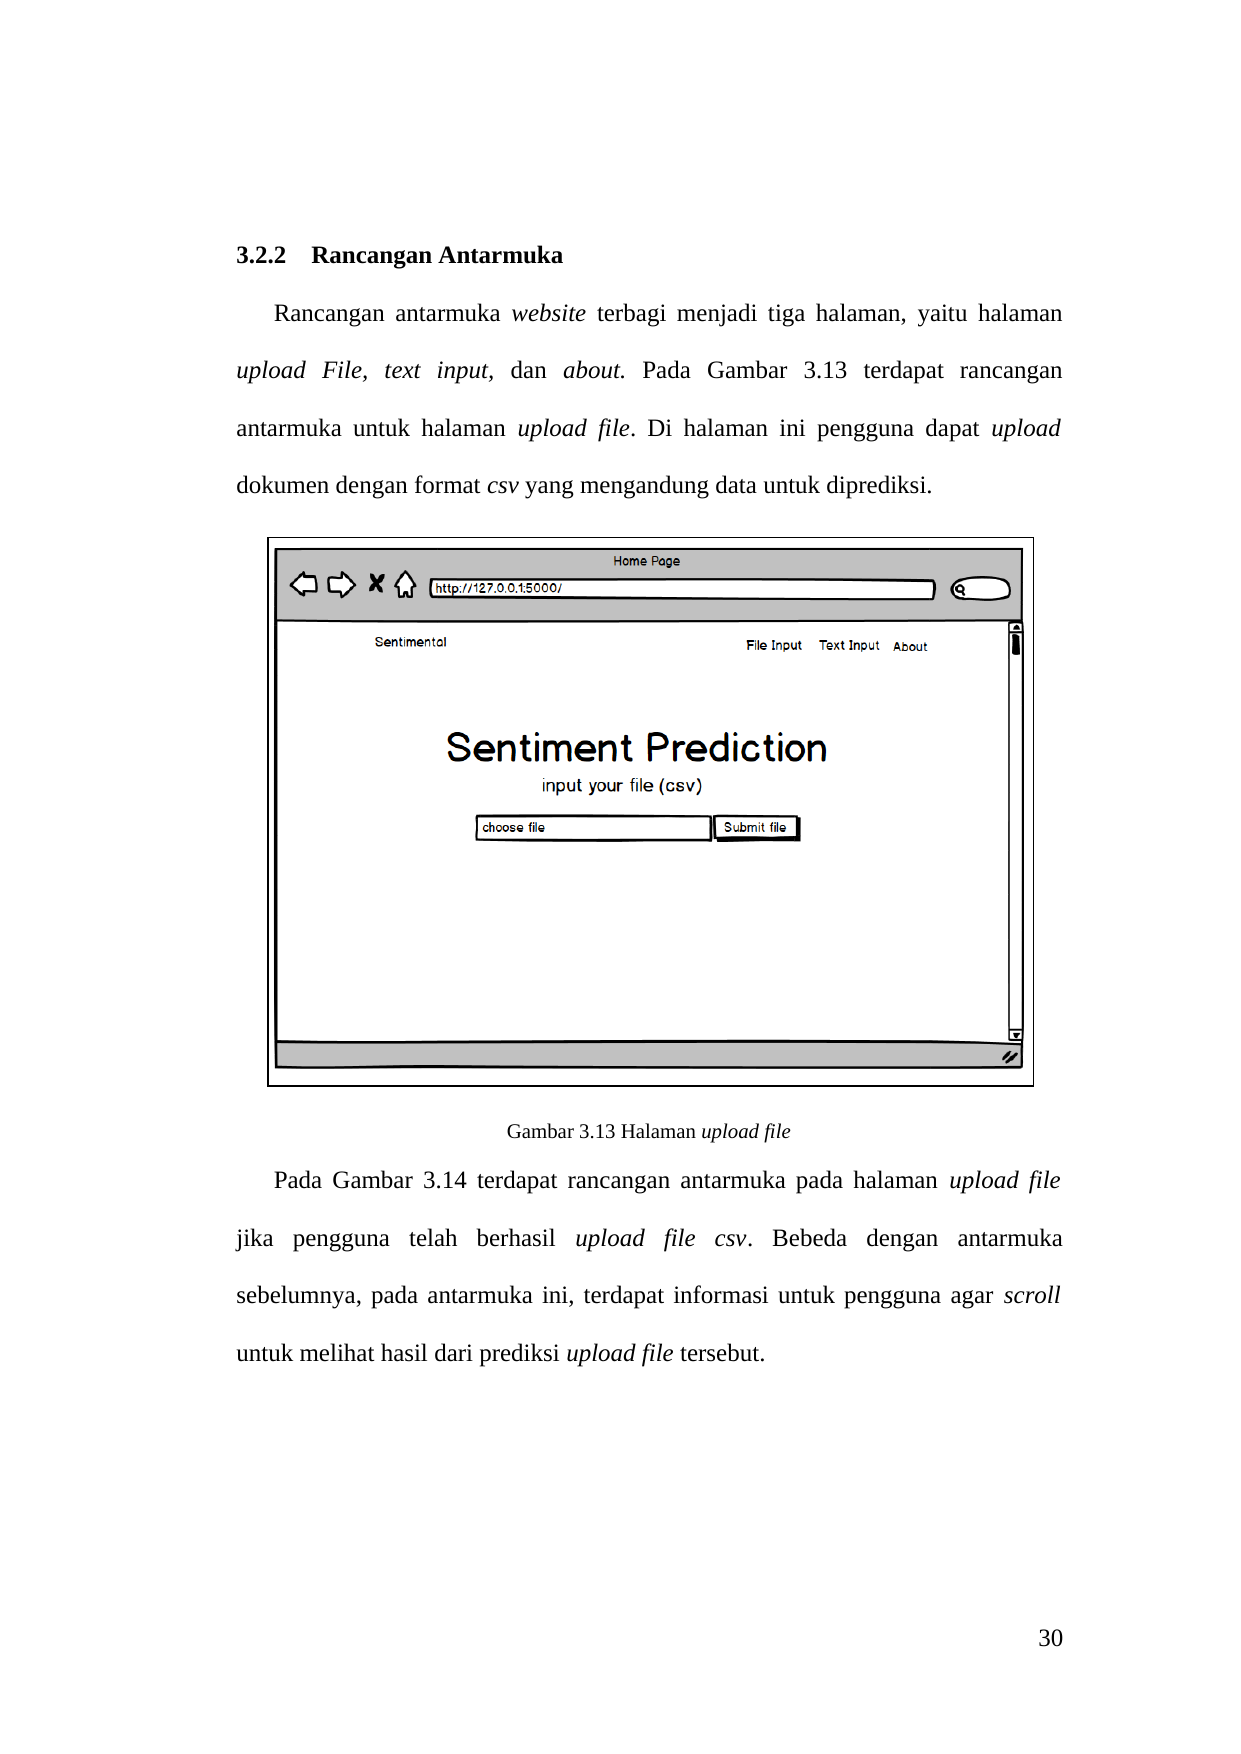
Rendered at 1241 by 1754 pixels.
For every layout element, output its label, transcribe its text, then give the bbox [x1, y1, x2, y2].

picture [273, 544, 1026, 1073]
subtitle Rancangan Antarmuka [236, 240, 1063, 269]
text Pada Gambar 3.14 terdapat rancangan antarmuka pada halaman upload file jika pengguna telah berhasil upload file csv. Bebeda dengan antarmuka sebelumnya, pada antarmuka ini, terdapat informasi untuk pengguna agar scroll untuk melihat hasil dari prediksi upload file tersebut. [236, 1166, 1063, 1367]
text Rancangan antarmuka website terbagi menjadi tiga halaman, yaitu halaman upload File, text input, dan about. Pada Gambar 3.13 terdapat rancangan antarmuka untuk halaman upload file. Di halaman ini pengguna dapat upload dokumen dengan format csv yang mengandung data untuk diprediksi. [236, 298, 1063, 499]
